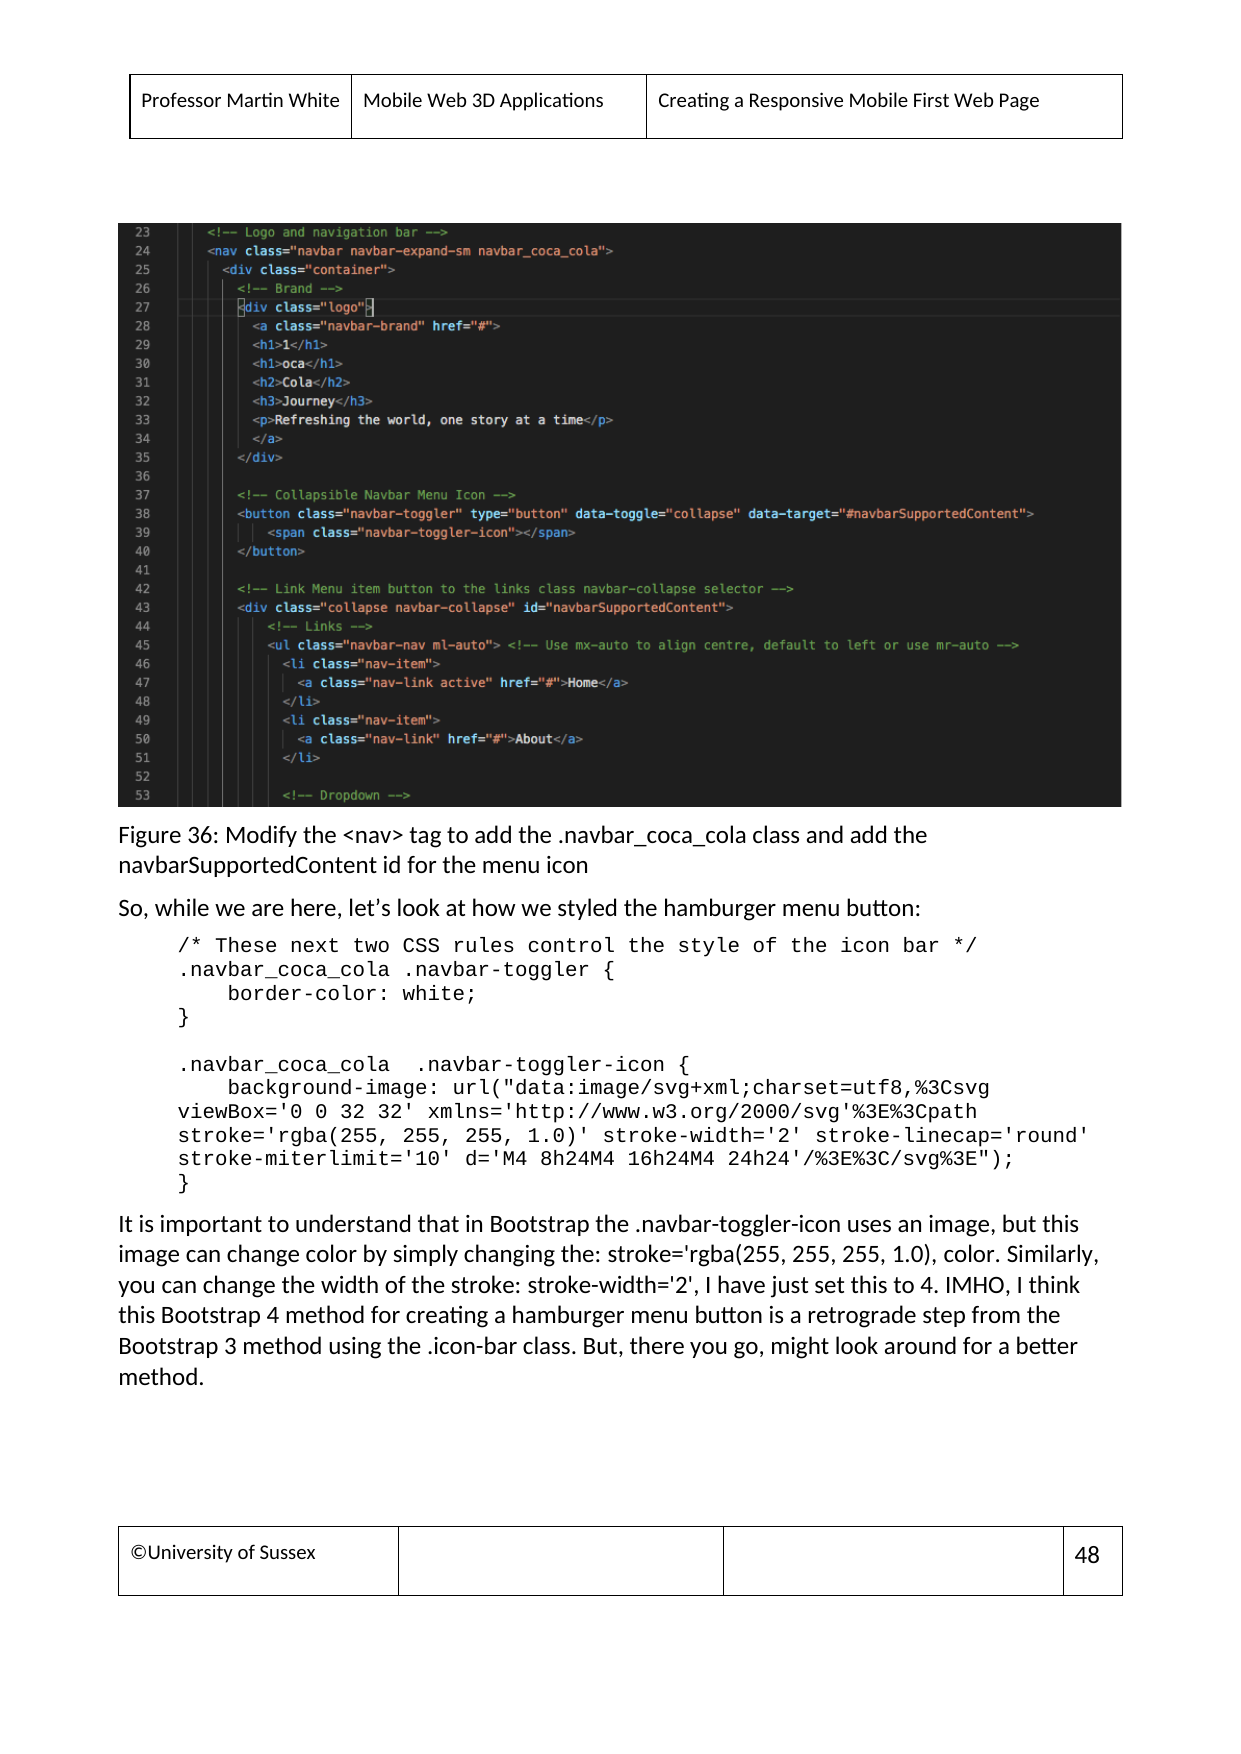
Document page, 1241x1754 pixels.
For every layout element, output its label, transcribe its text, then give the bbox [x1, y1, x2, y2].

text background-image: url("data:image/svg+xml;charset=utf8,%3Csvg viewBox='0 0 32 32' xmlns='http://www.w3.org/2000/svg'%3E%3Cpath stroke='rgba(255, 255, 255, 1.0)' stroke-width='2' stroke-linecap='round' stroke-miterlimit='10' d='M4 8h24M4 16h24M4 24h24'/%3E%3C/svg%3E"); [177, 1077, 1122, 1172]
text Figure 36: Modify the <nav> tag to add the .navbar_coca_cola class and add the navbarSupportedContent id for the menu icon [118, 819, 1122, 880]
text .navbar_coca_cola .navbar-toggler { [177, 959, 1122, 983]
text border-color: white; [177, 983, 1122, 1006]
text } [177, 1172, 1122, 1196]
text It is important to understand that in Bootstrap the .navbar-toggler-icon uses an image, but this image can change color by simply changing the: stroke='rgba(255, 255, 255, 1.0), color. Similarly, you can change the width of the stroke: stroke-width='2', I have just set this to 4. IMHO, I think this Bootstrap 4 method for creating a hamburger menu button is a retrograde step from the Bootstrap 3 method using the .icon-bar class. But, there you go, might look around for a better method. [118, 1208, 1122, 1391]
text } [177, 1006, 1122, 1030]
text /* These next two CSS rules control the style of the icon bar */ [177, 935, 1122, 959]
text So, while we are here, let’s look at how we styled the hamburger menu button: [118, 892, 1122, 923]
picture [118, 223, 1122, 807]
text .navbar_coca_cola .navbar-toggler-icon { [177, 1054, 1122, 1077]
